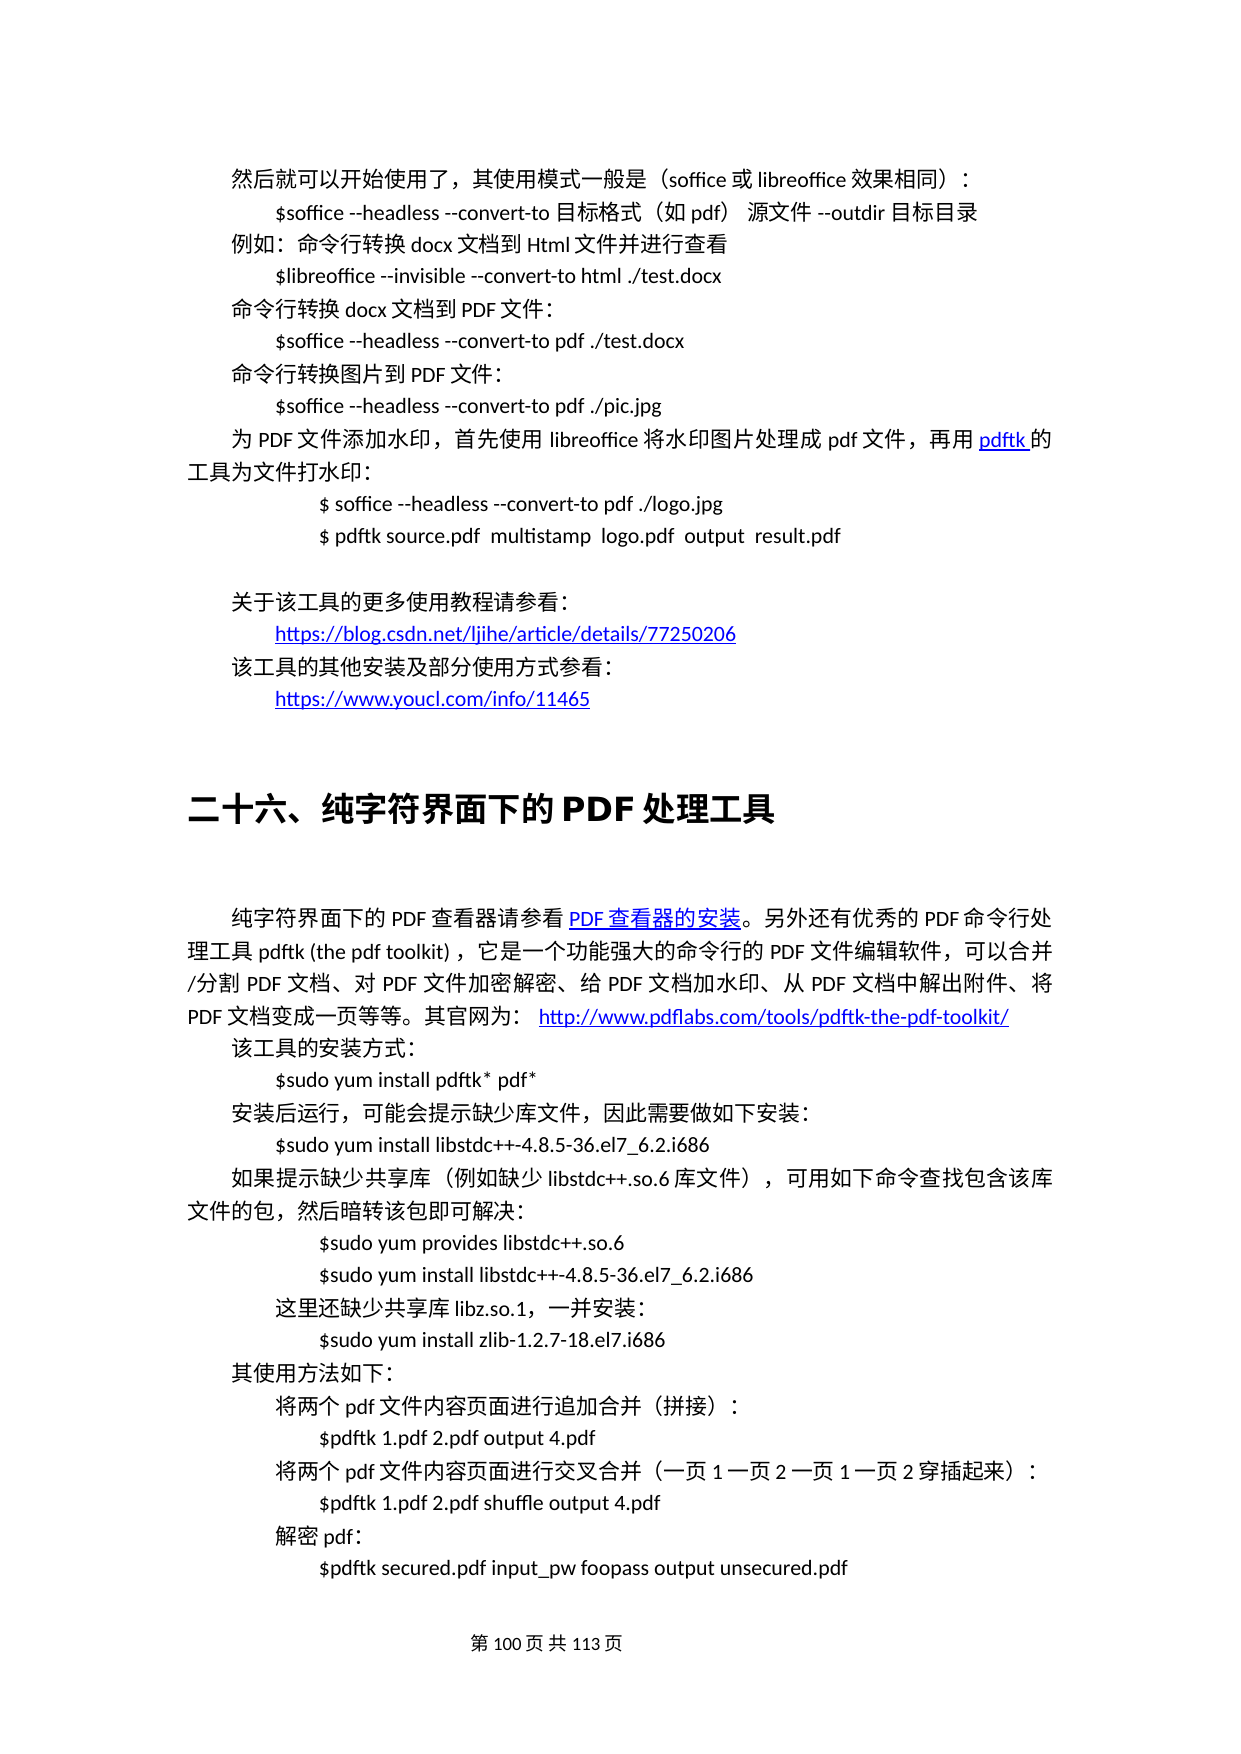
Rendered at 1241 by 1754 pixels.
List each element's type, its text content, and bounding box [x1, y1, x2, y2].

text 命令行转换图片到PDF文件： [187, 357, 1053, 389]
text 其使用方法如下： [187, 1356, 1053, 1388]
text $pdftk 1.pdf 2.pdf shuffle output 4.pdf [187, 1486, 1053, 1518]
text $sudo yum provides libstdc++.so.6 [187, 1226, 1053, 1258]
text $libreoffice --invisible --convert-to html ./test.docx [187, 259, 1053, 292]
text 如果提示缺少共享库（例如缺少libstdc++.so.6库文件），可用如下命令查找包含该库文件的包，然后暗转该包即可解决： [187, 1161, 1053, 1226]
text $ soffice --headless --convert-to pdf ./logo.jpg [187, 487, 1053, 519]
text https://blog.csdn.net/ljihe/article/details/77250206 [187, 617, 1053, 649]
text $soffice --headless --convert-to 目标格式（如pdf） 源文件 --outdir 目标目录 [187, 194, 1053, 227]
text https://www.youcl.com/info/11465 [187, 682, 1053, 714]
text 安装后运行，可能会提示缺少库文件，因此需要做如下安装： [187, 1096, 1053, 1128]
text 这里还缺少共享库libz.so.1，一并安装： [187, 1291, 1053, 1323]
subtitle 二十六、纯字符界面下的PDF处理工具 [187, 774, 1053, 839]
text 解密pdf： [187, 1518, 1053, 1551]
text 关于该工具的更多使用教程请参看： [187, 584, 1053, 617]
text $soffice --headless --convert-to pdf ./test.docx [187, 324, 1053, 357]
text $sudo yum install libstdc++-4.8.5-36.el7_6.2.i686 [187, 1258, 1053, 1291]
text $sudo yum install libstdc++-4.8.5-36.el7_6.2.i686 [187, 1128, 1053, 1161]
text $pdftk 1.pdf 2.pdf output 4.pdf [187, 1421, 1053, 1453]
text $sudo yum install zlib-1.2.7-18.el7.i686 [187, 1323, 1053, 1356]
text $soffice --headless --convert-to pdf ./pic.jpg [187, 389, 1053, 422]
text 该工具的其他安装及部分使用方式参看： [187, 649, 1053, 682]
text 将两个pdf文件内容页面进行交叉合并（一页1一页2一页1一页2穿插起来）： [187, 1453, 1053, 1486]
text $ pdftk source.pdf multistamp logo.pdf output result.pdf [187, 519, 1053, 552]
text 该工具的安装方式： [187, 1031, 1053, 1063]
text 将两个pdf文件内容页面进行追加合并（拼接）： [187, 1388, 1053, 1421]
text $pdftk secured.pdf input_pw foopass output unsecured.pdf [187, 1551, 1053, 1583]
text $sudo yum install pdftk* pdf* [187, 1063, 1053, 1096]
text 例如：命令行转换docx文档到Html文件并进行查看 [187, 227, 1053, 259]
text 命令行转换docx文档到PDF文件： [187, 292, 1053, 324]
text 为PDF文件添加水印，首先使用libreoffice将水印图片处理成pdf文件，再用pdftk的工具为文件打水印： [187, 422, 1053, 487]
text 然后就可以开始使用了，其使用模式一般是（soffice或libreoffice效果相同）： [187, 162, 1053, 194]
text 纯字符界面下的PDF查看器请参看PDF查看器的安装。另外还有优秀的PDF命令行处理工具pdftk (the pdf toolkit) ，它是一个功能强大的命令行的 PDF 文件编辑软件，可以合并/分割 PDF 文档、对 PDF 文件加密解密、给 PDF 文档加水印、从 PDF 文档中解出附件、将 PDF 文档变成一页等等。其官网为： http://www.pdflabs.com/tools/pdftk-the-pdf-toolkit/ [187, 901, 1053, 1031]
